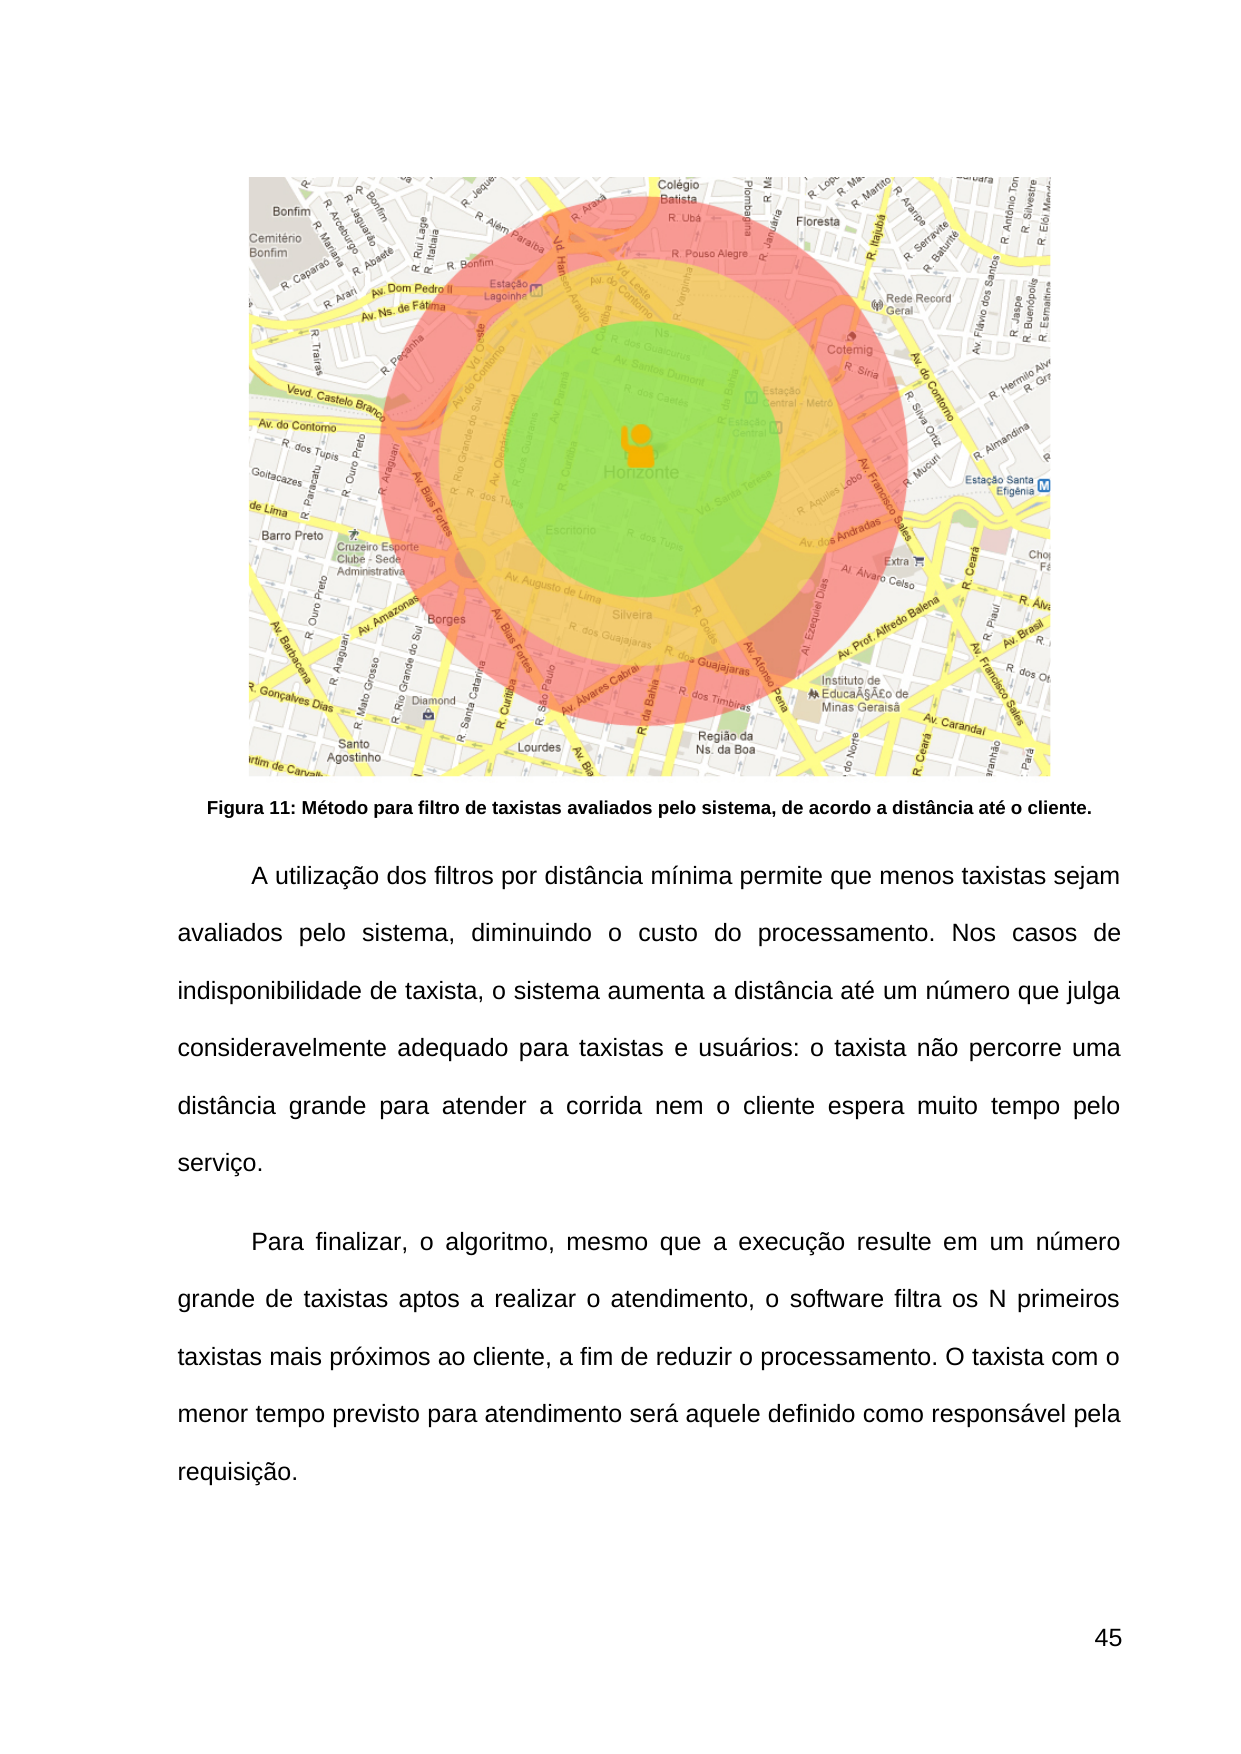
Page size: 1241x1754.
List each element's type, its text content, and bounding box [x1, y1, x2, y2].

text Figura 11: Método para filtro de taxistas avaliados pelo sistema, de acordo a distância até o cliente. [177, 797, 1122, 818]
picture [248, 177, 1051, 783]
text A utilização dos filtros por distância mínima permite que menos taxistas sejam avaliados pelo sistema, diminuindo o custo do processamento. Nos casos de indisponibilidade de taxista, o sistema aumenta a distância até um número que julga consideravelmente adequado para taxistas e usuários: o taxista não percorre uma distância grande para atender a corrida nem o cliente espera muito tempo pelo serviço. [177, 861, 1122, 1177]
text Para finalizar, o algoritmo, mesmo que a execução resulte em um número grande de taxistas aptos a realizar o atendimento, o software filtra os N primeiros taxistas mais próximos ao cliente, a fim de reduzir o processamento. O taxista com o menor tempo previsto para atendimento será aquele definido como responsável pela requisição. [177, 1226, 1122, 1485]
